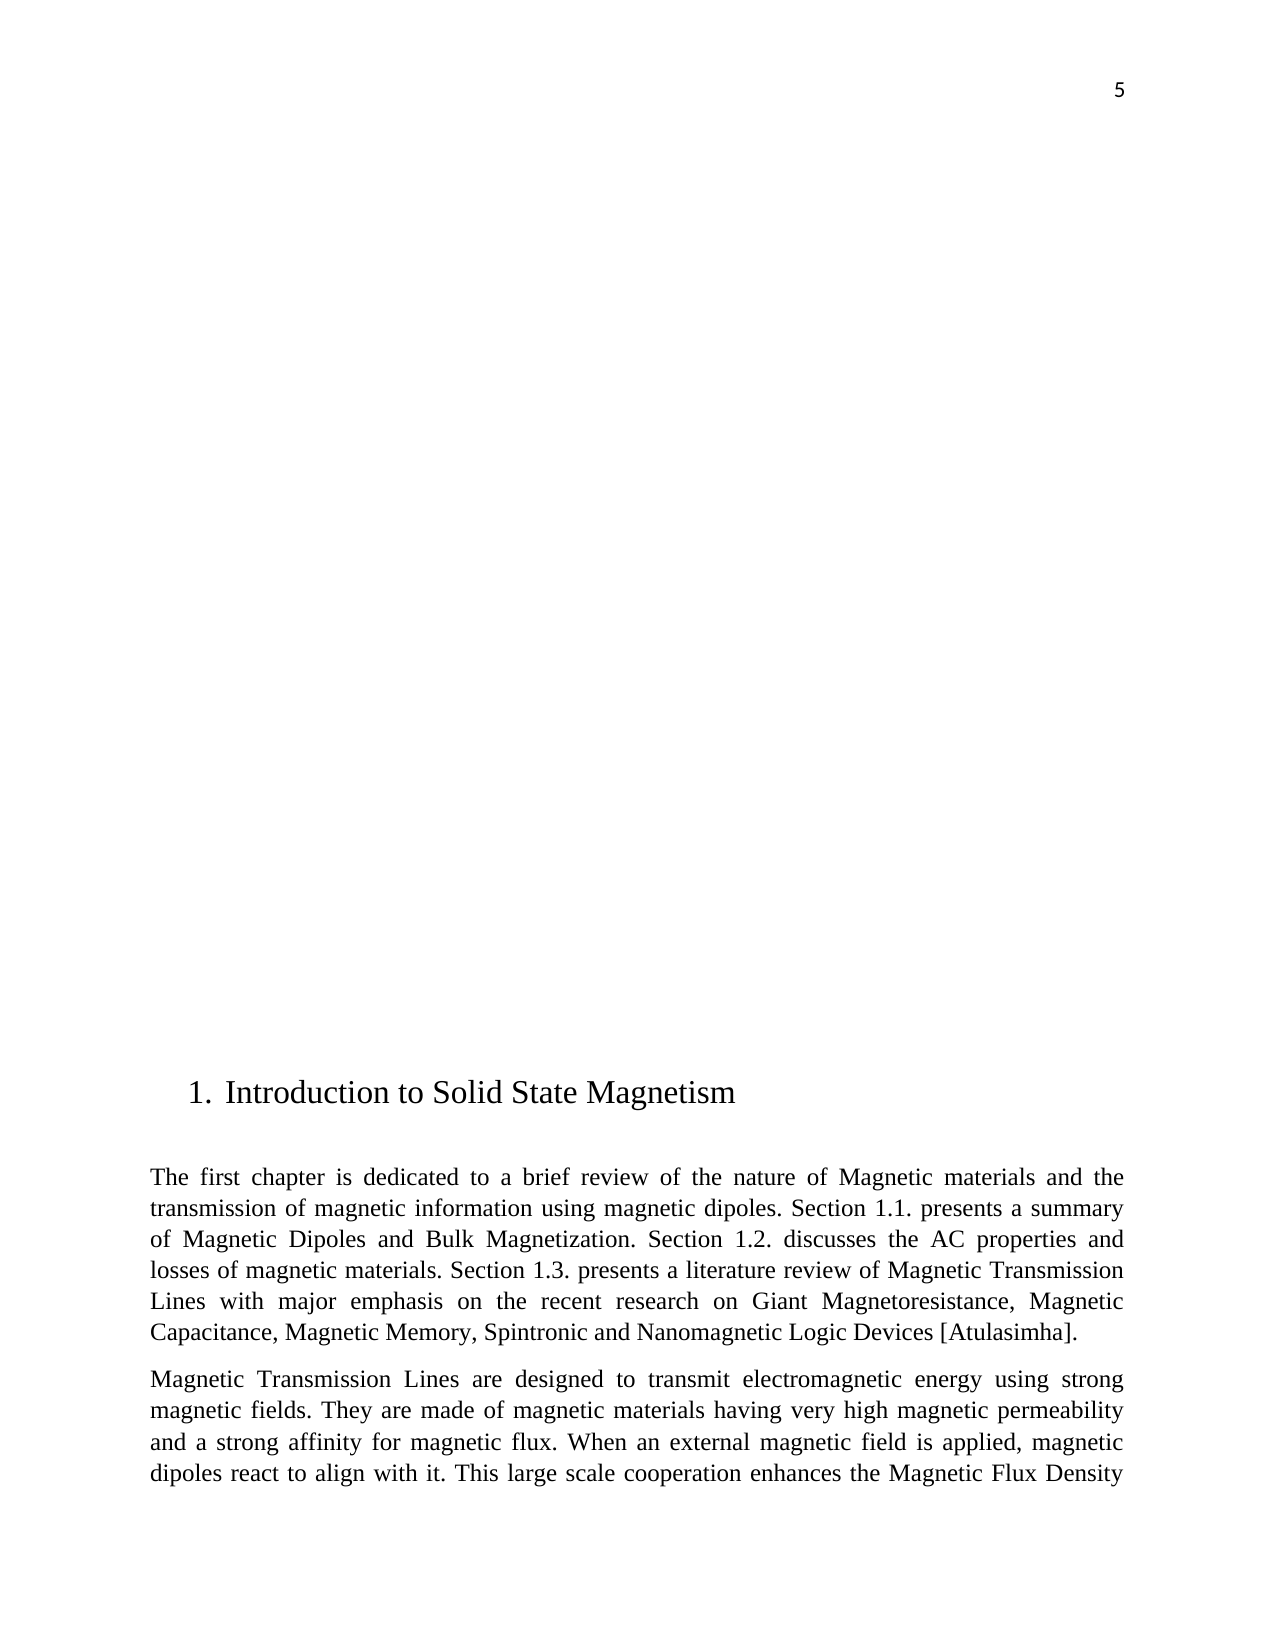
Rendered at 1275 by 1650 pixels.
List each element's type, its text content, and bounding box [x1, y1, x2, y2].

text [150, 1364, 1125, 1486]
subtitle Introduction to Solid State Magnetism [187, 1073, 1125, 1111]
text The first chapter is dedicated to a brief review of the nature of Magnetic materials and the transmission of magnetic information using magnetic dipoles. Section 1.1. presents a summary of Magnetic Dipoles and Bulk Magnetization. Section 1.2. discusses the AC properties and losses of magnetic materials. Section 1.3. presents a literature review of Magnetic Transmission Lines with major emphasis on the recent research on Giant Magnetoresistance, Magnetic Capacitance, Magnetic Memory, Spintronic and Nanomagnetic Logic Devices [Atulasimha]. [150, 1162, 1125, 1346]
